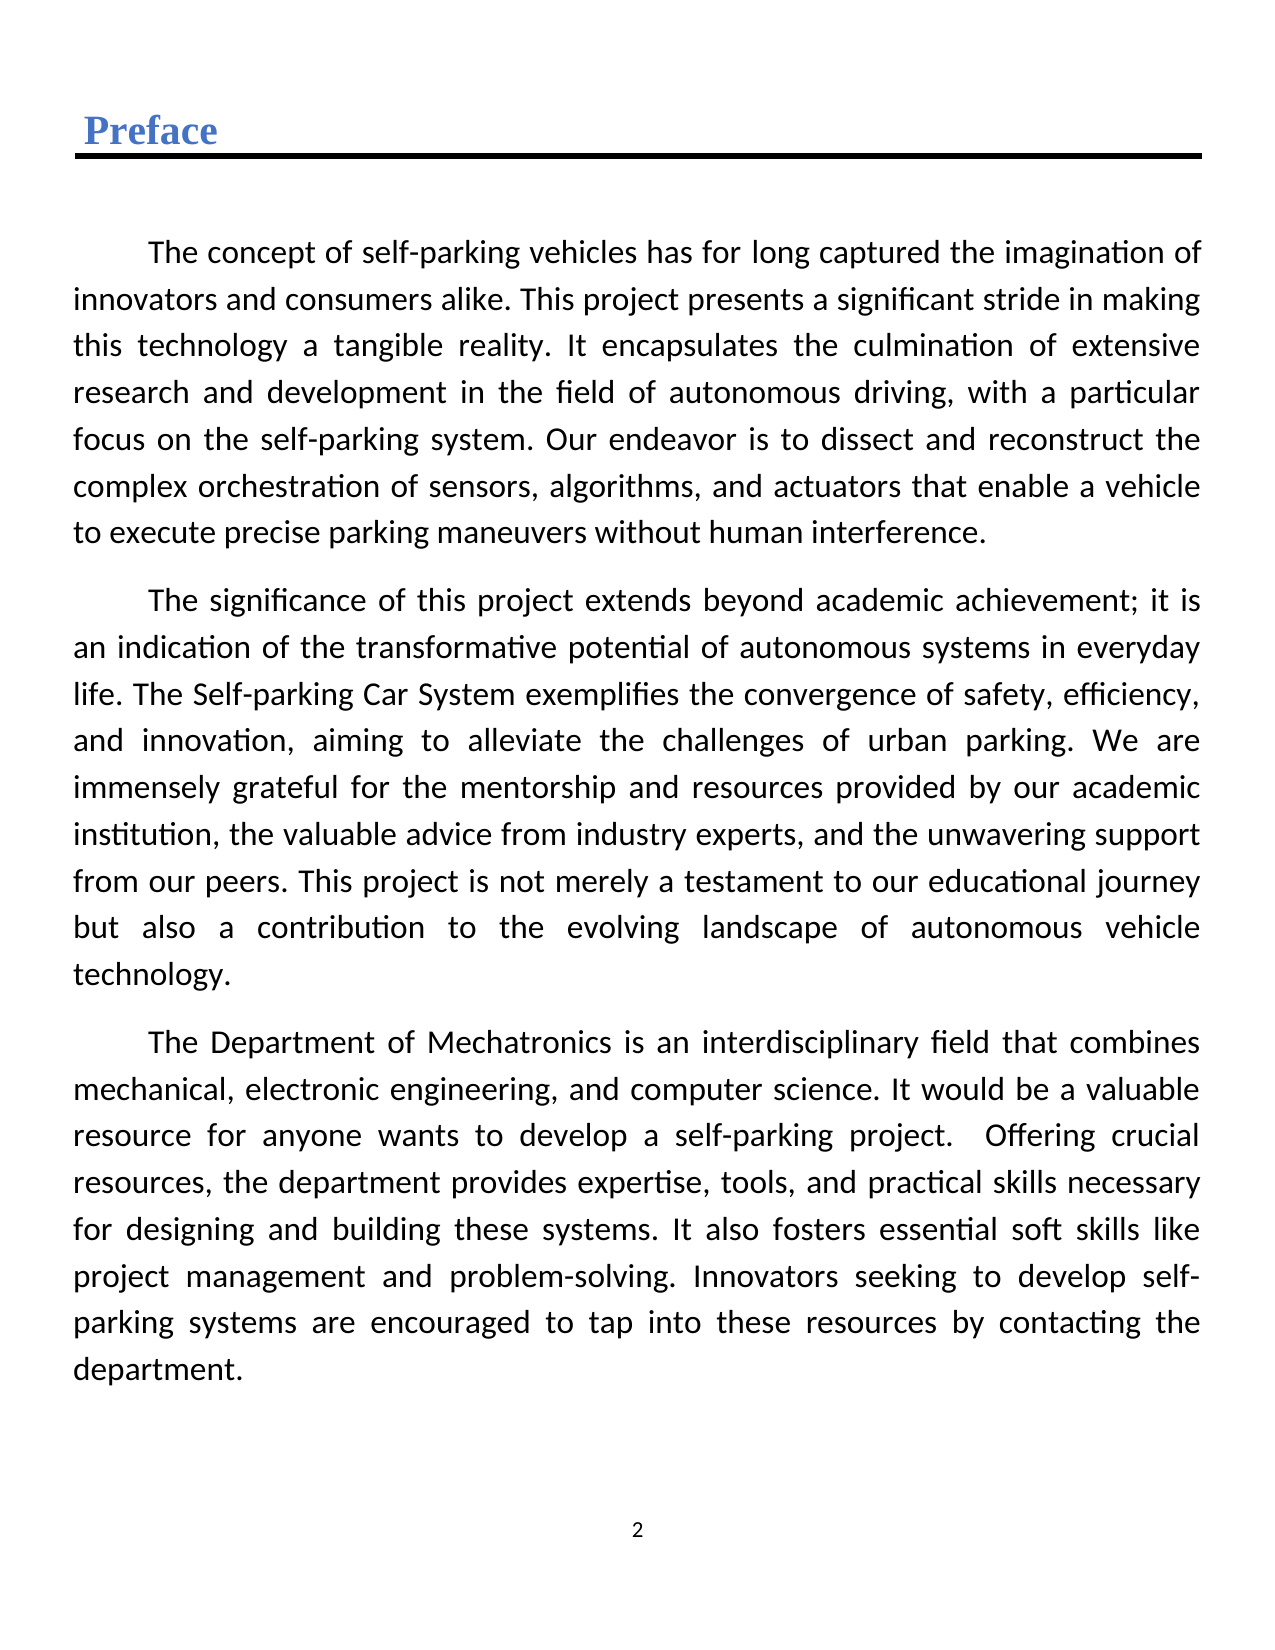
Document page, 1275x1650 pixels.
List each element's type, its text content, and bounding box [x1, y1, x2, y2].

text The significance of this project extends beyond academic achievement; it is an indication of the transformative potential of autonomous systems in everyday life. The Self-parking Car System exemplifies the convergence of safety, efficiency, and innovation, aiming to alleviate the challenges of urban parking. We are immensely grateful for the mentorship and resources provided by our academic institution, the valuable advice from industry experts, and the unwavering support from our peers. This project is not merely a testament to our educational journey but also a contribution to the evolving landscape of autonomous vehicle technology. [73, 579, 1202, 994]
text The Department of Mechatronics is an interdisciplinary field that combines mechanical, electronic engineering, and computer science. It would be a valuable resource for anyone wants to develop a self-parking project. Offering crucial resources, the department provides expertise, tools, and practical skills necessary for designing and building these systems. It also fosters essential soft skills like project management and problem-solving. Innovators seeking to develop self-parking systems are encouraged to tap into these resources by contacting the department. [73, 1021, 1202, 1389]
text The concept of self-parking vehicles has for long captured the imagination of innovators and consumers alike. This project presents a significant stride in making this technology a tangible reality. It encapsulates the culmination of extensive research and development in the field of autonomous driving, with a particular focus on the self-parking system. Our endeavor is to dissect and reconstruct the complex orchestration of sensors, algorithms, and actuators that enable a vehicle to execute precise parking maneuvers without human interference. [73, 231, 1202, 552]
text Preface [75, 105, 1202, 153]
